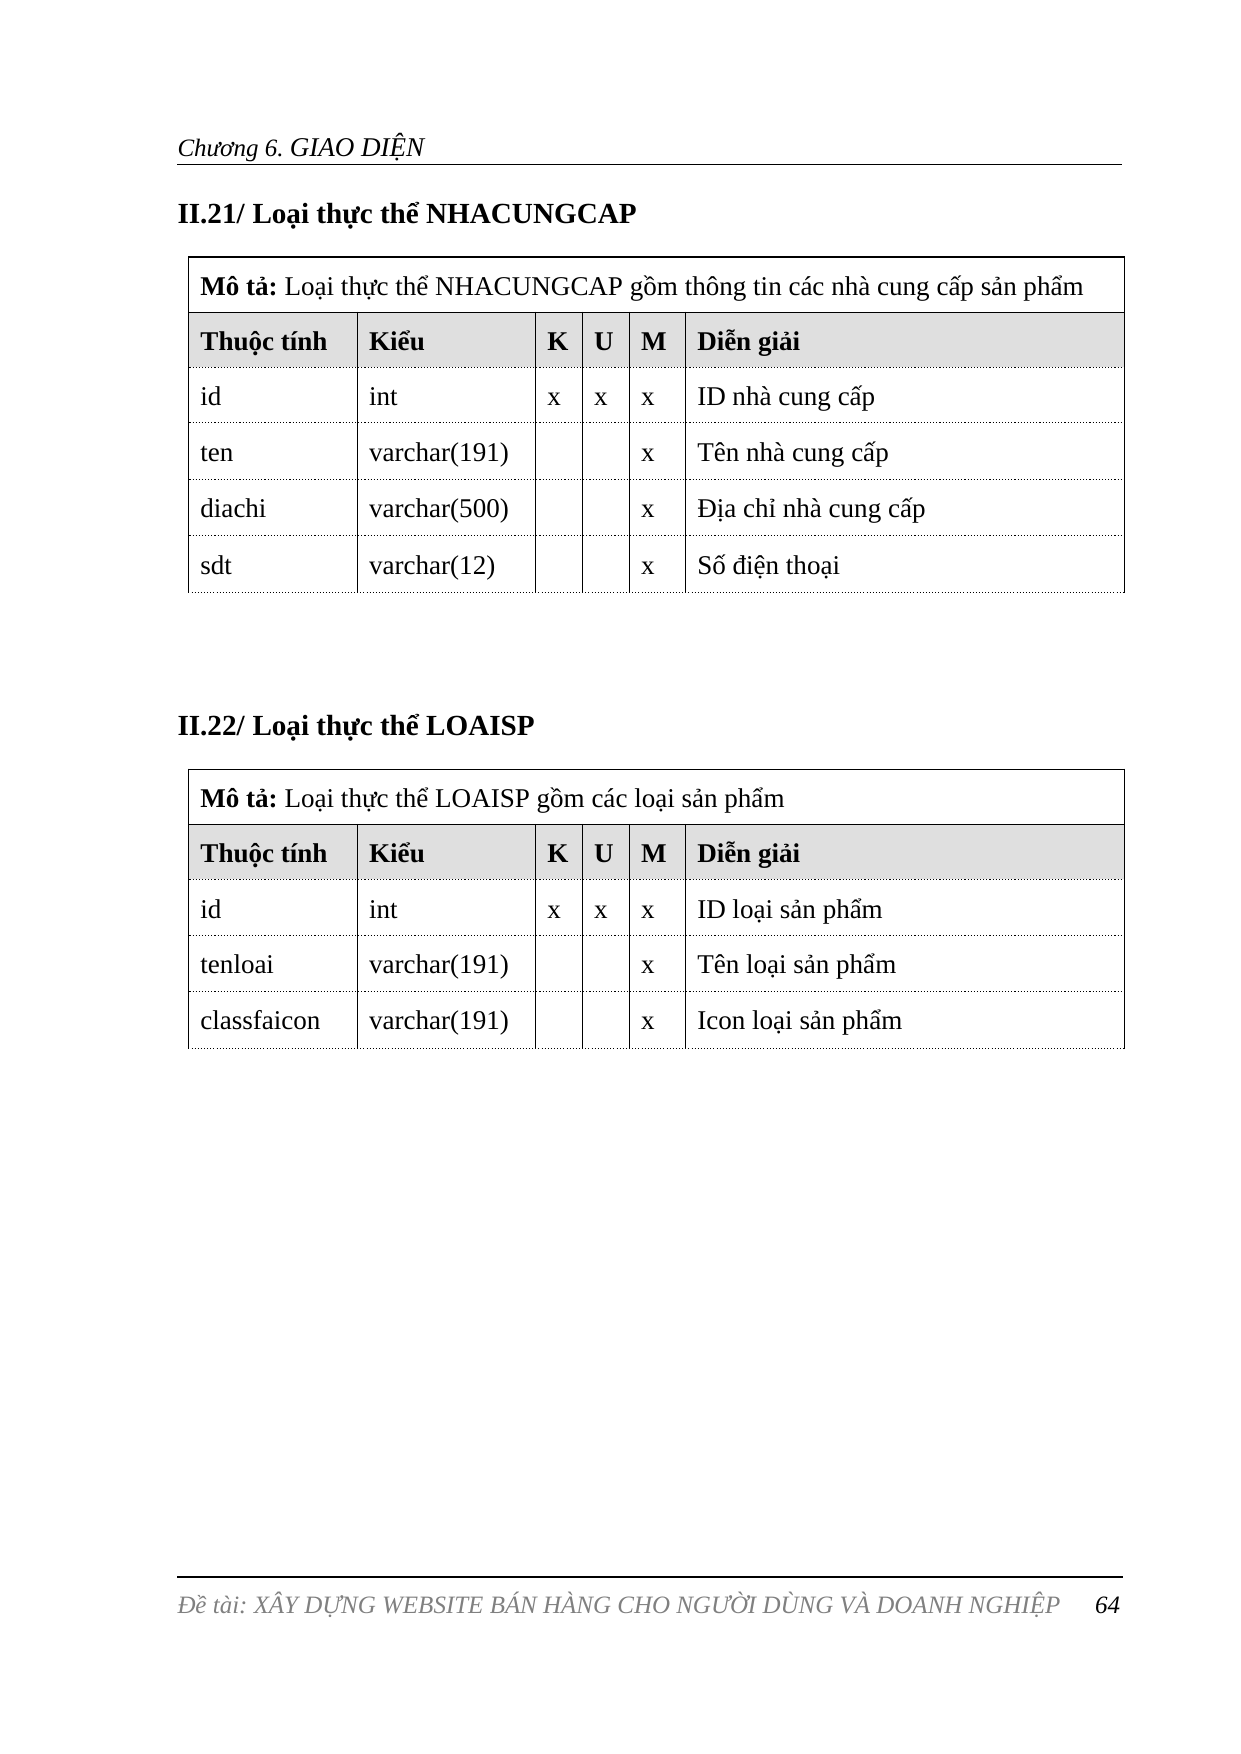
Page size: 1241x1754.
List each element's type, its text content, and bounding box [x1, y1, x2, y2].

table_cell x [630, 422, 685, 479]
table_cell x [630, 479, 685, 535]
table_cell [536, 935, 582, 991]
table_cell x [583, 879, 629, 934]
subtitle Loại thực thể LOAISP [177, 702, 1122, 743]
table_cell Tên loại sản phẩm [686, 935, 1124, 991]
table_cell x [630, 991, 685, 1047]
table_cell K [536, 313, 582, 367]
table_cell sdt [189, 535, 357, 592]
table_cell U [583, 313, 629, 367]
table_cell diachi [189, 479, 357, 535]
table_cell [536, 479, 582, 535]
table_cell [536, 991, 582, 1047]
table_cell ten [189, 422, 357, 479]
table_cell varchar(191) [358, 935, 535, 991]
table_cell x [630, 535, 685, 592]
table_cell tenloai [189, 935, 357, 991]
table_header Mô tả: Loại thực thể LOAISP gồm các loại sản phẩm [189, 770, 1124, 824]
table_cell x [583, 367, 629, 422]
table_cell Tên nhà cung cấp [686, 422, 1124, 479]
table_cell Thuộc tính [189, 313, 357, 367]
table_cell varchar(12) [358, 535, 535, 592]
subtitle Loại thực thể NHACUNGCAP [177, 190, 1122, 231]
table_cell Kiểu [358, 313, 535, 367]
table_cell [583, 422, 629, 479]
table_cell varchar(500) [358, 479, 535, 535]
table_cell K [536, 825, 582, 879]
table_cell x [630, 367, 685, 422]
table_cell Thuộc tính [189, 825, 357, 879]
table_cell [583, 535, 629, 592]
table_cell M [630, 313, 685, 367]
table_cell [536, 535, 582, 592]
table_cell x [536, 879, 582, 934]
table_cell Icon loại sản phẩm [686, 991, 1124, 1047]
table_cell Địa chỉ nhà cung cấp [686, 479, 1124, 535]
table_cell ID nhà cung cấp [686, 367, 1124, 422]
table_cell [583, 935, 629, 991]
table_cell [583, 479, 629, 535]
table_cell id [189, 879, 357, 934]
table_cell varchar(191) [358, 991, 535, 1047]
table_cell Diễn giải [686, 313, 1124, 367]
table_cell Kiểu [358, 825, 535, 879]
table_cell id [189, 367, 357, 422]
table_cell int [358, 879, 535, 934]
table_cell Diễn giải [686, 825, 1124, 879]
table_cell int [358, 367, 535, 422]
table_cell varchar(191) [358, 422, 535, 479]
table_cell ID loại sản phẩm [686, 879, 1124, 934]
table_cell [583, 991, 629, 1047]
table_cell [536, 422, 582, 479]
table_cell x [630, 935, 685, 991]
table_cell Số điện thoại [686, 535, 1124, 592]
table_cell U [583, 825, 629, 879]
table_cell M [630, 825, 685, 879]
table_header Mô tả: Loại thực thể NHACUNGCAP gồm thông tin các nhà cung cấp sản phẩm [189, 258, 1124, 312]
table_cell x [630, 879, 685, 934]
table_cell x [536, 367, 582, 422]
table_cell classfaicon [189, 991, 357, 1047]
